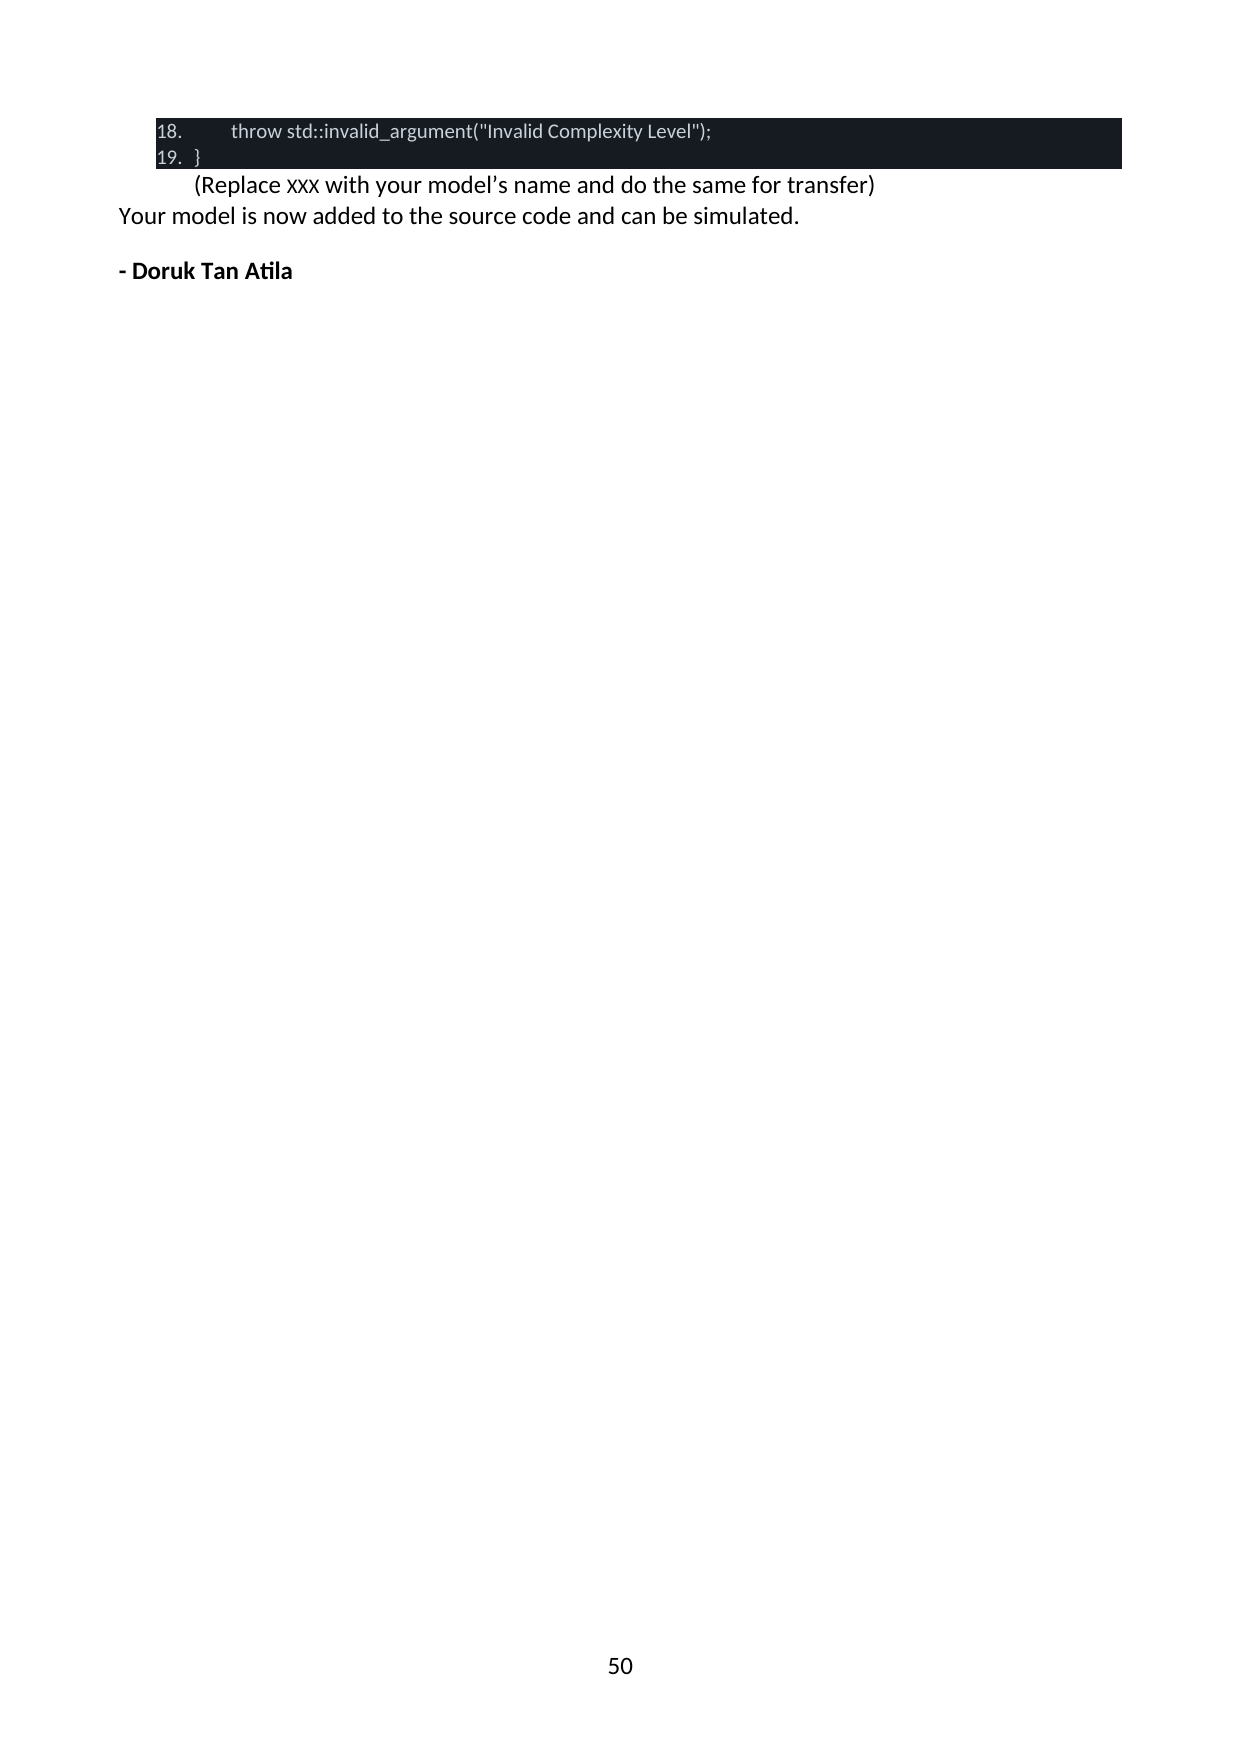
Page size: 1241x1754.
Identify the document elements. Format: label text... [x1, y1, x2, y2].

text - Doruk Tan Atila [118, 255, 1122, 286]
list throw std::invalid_argument("Invalid Complexity Level"); [156, 118, 1122, 144]
text Your model is now added to the source code and can be simulated. [118, 200, 1122, 230]
text (Replace XXX with your model’s name and do the same for transfer) [193, 169, 1122, 200]
list } [156, 144, 1122, 169]
